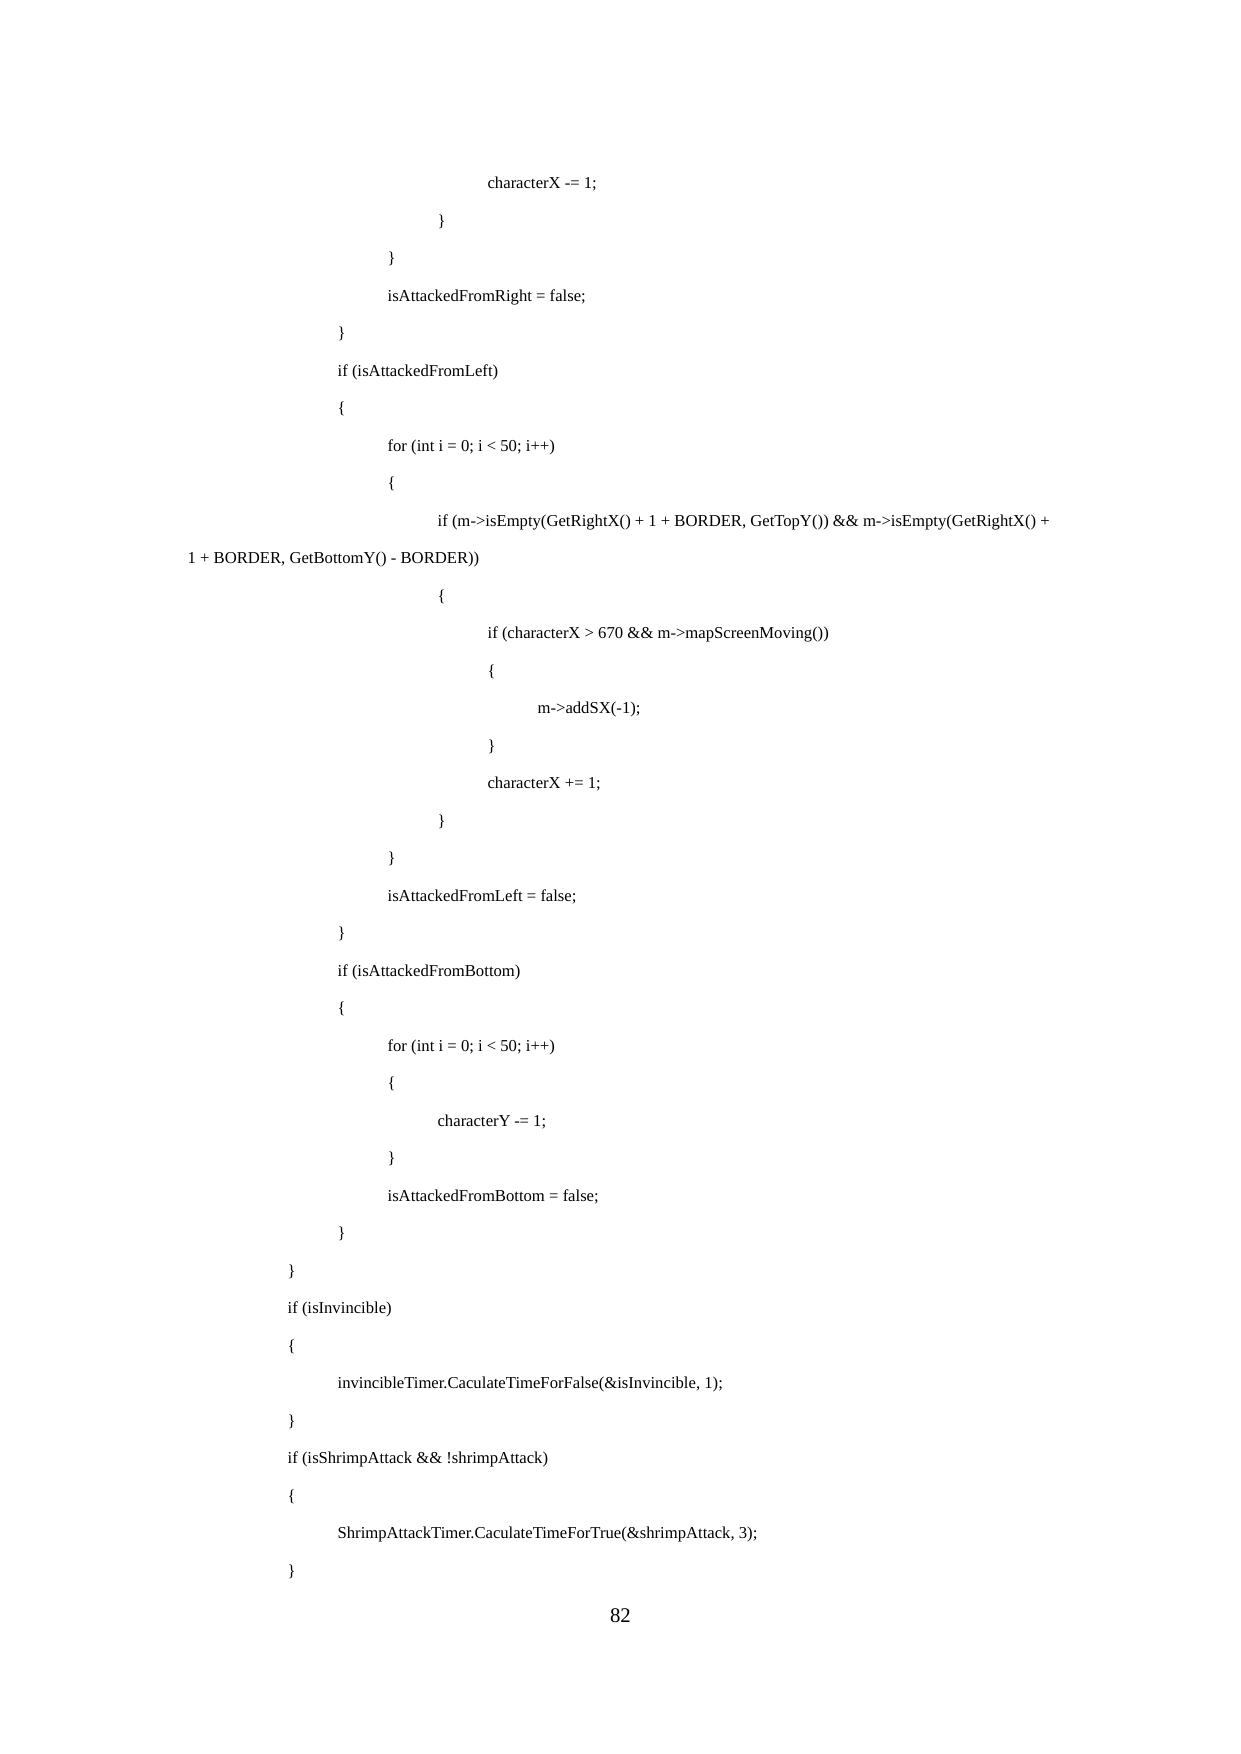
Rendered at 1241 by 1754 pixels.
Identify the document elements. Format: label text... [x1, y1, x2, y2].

text } [187, 726, 1053, 764]
text characterY -= 1; [187, 1101, 1053, 1139]
text if (isAttackedFromBottom) [187, 951, 1053, 989]
text { [187, 1064, 1053, 1101]
text isAttackedFromRight = false; [187, 276, 1053, 314]
text m->addSX(-1); [187, 689, 1053, 726]
text if (isInvincible) [187, 1289, 1053, 1326]
text { [187, 1476, 1053, 1514]
text if (isShrimpAttack && !shrimpAttack) [187, 1439, 1053, 1476]
text } [187, 839, 1053, 876]
text isAttackedFromBottom = false; [187, 1176, 1053, 1214]
text } [187, 914, 1053, 951]
text } [187, 239, 1053, 276]
text isAttackedFromLeft = false; [187, 876, 1053, 914]
text { [187, 464, 1053, 501]
text for (int i = 0; i < 50; i++) [187, 1026, 1053, 1064]
text ShrimpAttackTimer.CaculateTimeForTrue(&shrimpAttack, 3); [187, 1514, 1053, 1551]
text { [187, 989, 1053, 1026]
text { [187, 389, 1053, 426]
text for (int i = 0; i < 50; i++) [187, 426, 1053, 464]
text if (characterX > 670 && m->mapScreenMoving()) [187, 614, 1053, 651]
text characterX += 1; [187, 764, 1053, 801]
text } [187, 1251, 1053, 1289]
text { [187, 1326, 1053, 1364]
text } [187, 314, 1053, 351]
text invincibleTimer.CaculateTimeForFalse(&isInvincible, 1); [187, 1364, 1053, 1401]
text } [187, 1401, 1053, 1439]
text } [187, 1551, 1053, 1589]
text { [187, 651, 1053, 689]
text } [187, 801, 1053, 839]
text if (isAttackedFromLeft) [187, 351, 1053, 389]
text if (m->isEmpty(GetRightX() + 1 + BORDER, GetTopY()) && m->isEmpty(GetRightX() + 1 + BORDER, GetBottomY() - BORDER)) [187, 501, 1053, 576]
text { [187, 576, 1053, 614]
text } [187, 1214, 1053, 1251]
text characterX -= 1; [187, 164, 1053, 201]
text } [187, 1139, 1053, 1176]
text } [187, 201, 1053, 239]
